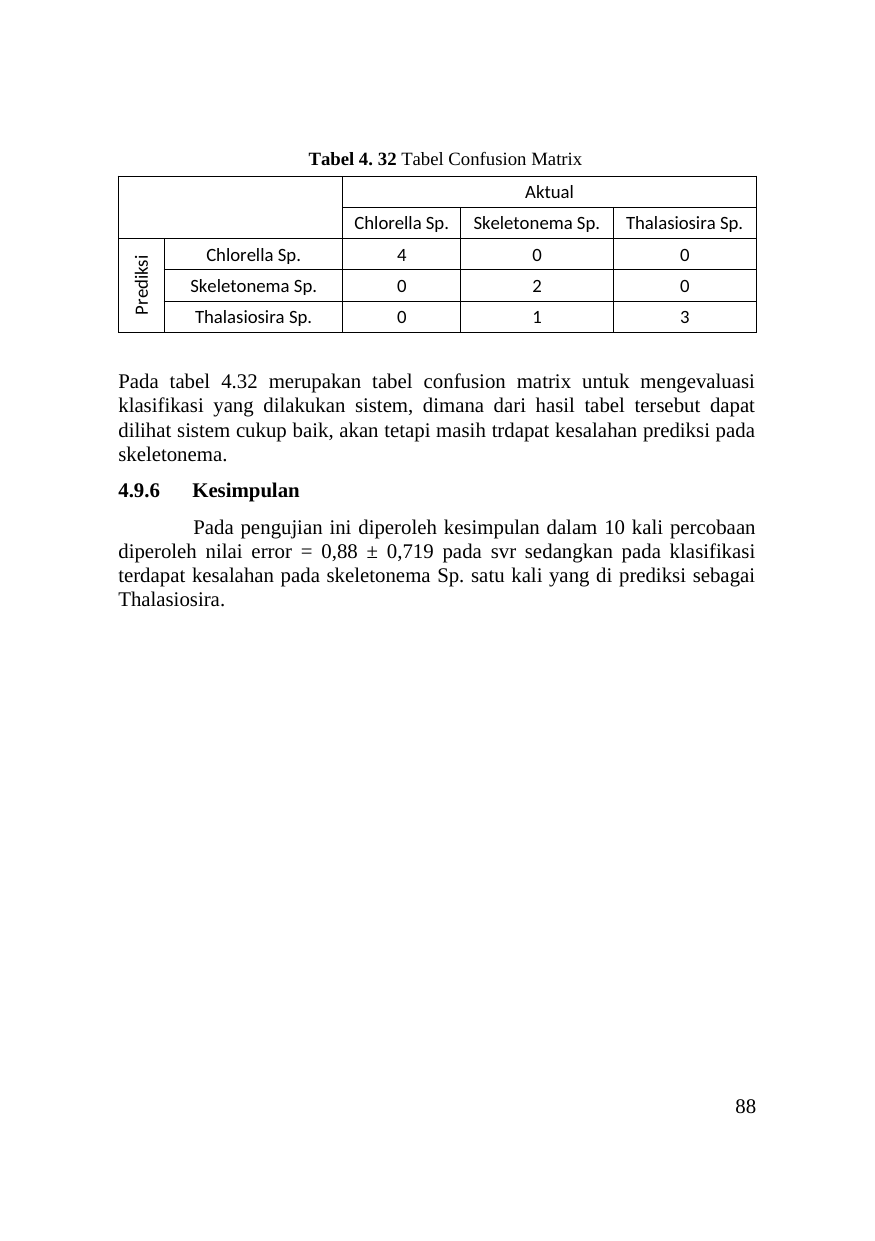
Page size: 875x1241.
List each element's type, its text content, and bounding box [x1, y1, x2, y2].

subtitle 4.9.6 Kesimpulan [118, 478, 756, 502]
table_cell Prediksi [119, 239, 164, 332]
table_cell Skeletonema Sp. [165, 270, 342, 301]
table_cell 0 [614, 239, 756, 269]
text Tabel 4. 32 Tabel Confusion Matrix [103, 148, 758, 169]
table_cell Thalasiosira Sp. [614, 208, 756, 238]
table_cell 0 [343, 302, 460, 332]
table_header Aktual [343, 177, 756, 207]
text Pada pengujian ini diperoleh kesimpulan dalam 10 kali percobaan diperoleh nilai error = 0,88 ± 0,719 pada svr sedangkan pada klasifikasi terdapat kesalahan pada skeletonema Sp. satu kali yang di prediksi sebagai Thalasiosira. [118, 515, 756, 611]
table_cell Skeletonema Sp. [461, 208, 613, 238]
table_cell 0 [461, 239, 613, 269]
table_cell 1 [461, 302, 613, 332]
table_cell 3 [614, 302, 756, 332]
table_cell 2 [461, 270, 613, 301]
table_cell Chlorella Sp. [343, 208, 460, 238]
table_cell 0 [343, 270, 460, 301]
table_cell Chlorella Sp. [165, 239, 342, 269]
table_cell Thalasiosira Sp. [165, 302, 342, 332]
table_header [119, 177, 342, 238]
table_cell 4 [343, 239, 460, 269]
text Pada tabel 4.32 merupakan tabel confusion matrix untuk mengevaluasi klasifikasi yang dilakukan sistem, dimana dari hasil tabel tersebut dapat dilihat sistem cukup baik, akan tetapi masih trdapat kesalahan prediksi pada skeletonema. [118, 369, 756, 466]
table_cell 0 [614, 270, 756, 301]
